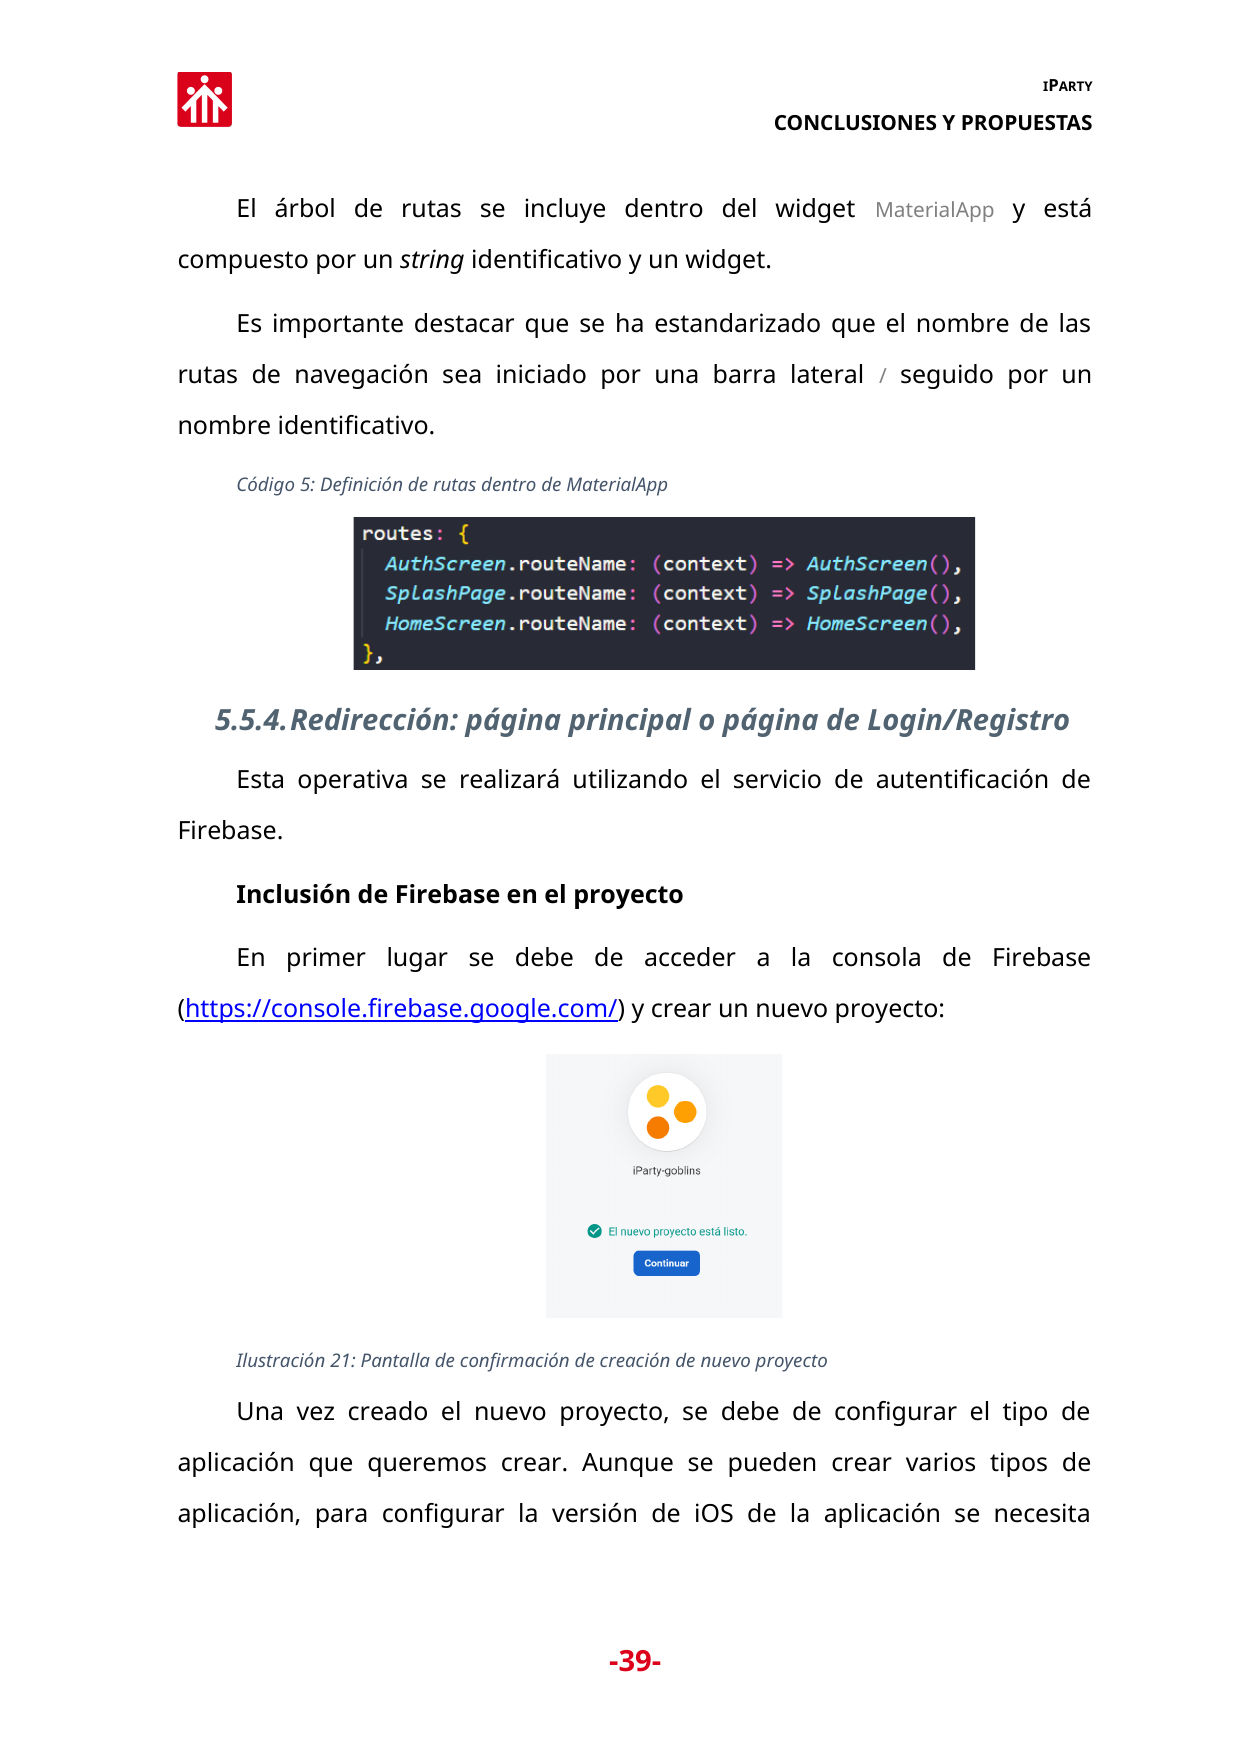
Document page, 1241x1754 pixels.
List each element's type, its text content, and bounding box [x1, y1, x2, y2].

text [177, 1394, 1092, 1530]
picture [177, 72, 232, 127]
text Es importante destacar que se ha estandarizado que el nombre de las rutas de navegación sea iniciado por una barra lateral / seguido por un nombre identificativo. [177, 306, 1092, 442]
picture [353, 517, 976, 670]
text En primer lugar se debe de acceder a la consola de Firebase (https://console.firebase.google.com/) y crear un nuevo proyecto: [177, 940, 1092, 1025]
subtitle Inclusión de Firebase en el proyecto [177, 876, 1092, 910]
text Esta operativa se realizará utilizando el servicio de autentificación de Firebase. [177, 762, 1092, 847]
subtitle Redirección: página principal o página de Login/Registro [215, 699, 1092, 739]
text El árbol de rutas se incluye dentro del widget MaterialApp y está compuesto por un string identificativo y un widget. [177, 191, 1092, 276]
picture [546, 1054, 783, 1318]
